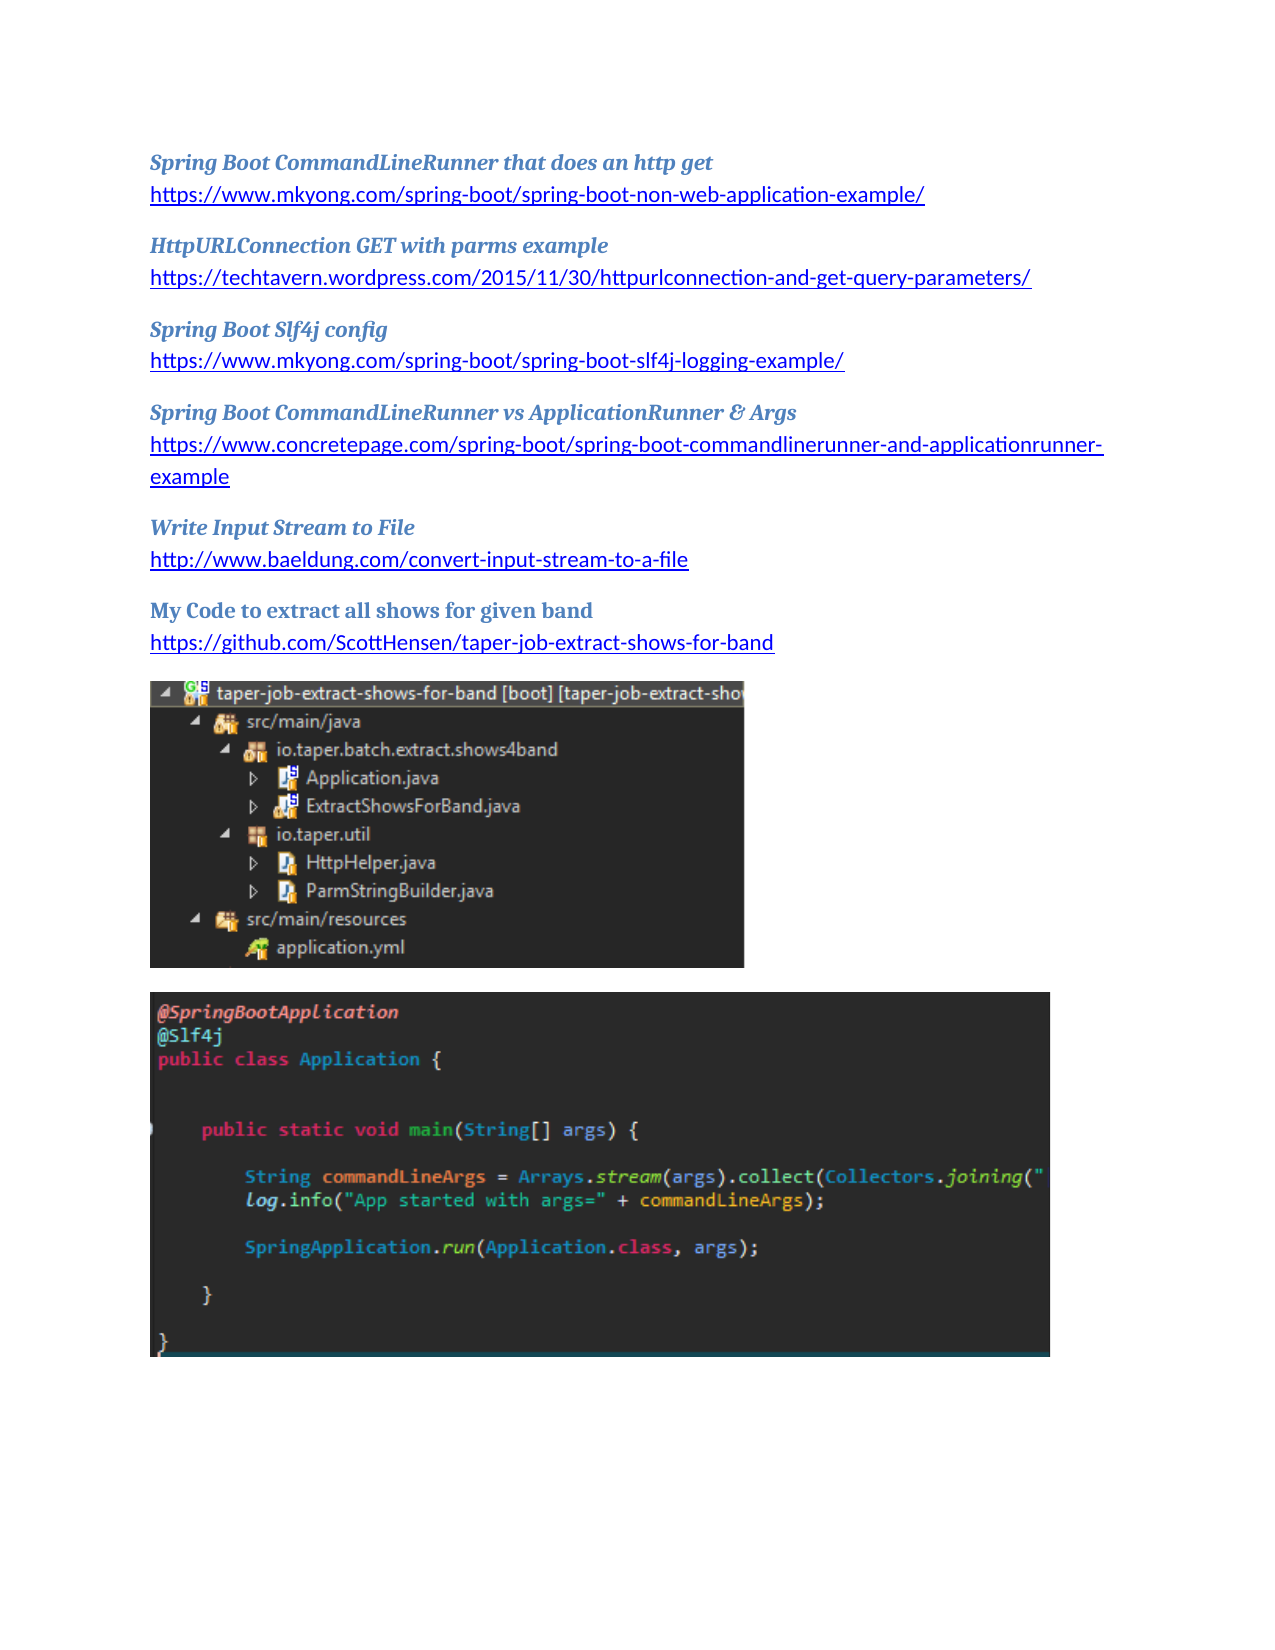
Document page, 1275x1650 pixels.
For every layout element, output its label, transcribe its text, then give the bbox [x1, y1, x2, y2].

text https://www.concretepage.com/spring-boot/spring-boot-commandlinerunner-and-applicationrunner-example [150, 430, 1125, 490]
text https://www.mkyong.com/spring-boot/spring-boot-non-web-application-example/ [150, 180, 1125, 208]
subtitle Spring Boot Slf4j config [150, 316, 1125, 343]
picture [150, 681, 746, 968]
text http://www.baeldung.com/convert-input-stream-to-a-file [150, 545, 1125, 573]
subtitle My Code to extract all shows for given band [150, 598, 1125, 625]
subtitle Spring Boot CommandLineRunner that does an http get [150, 150, 1125, 176]
subtitle Spring Boot CommandLineRunner vs ApplicationRunner & Args [150, 400, 1125, 426]
text https://www.mkyong.com/spring-boot/spring-boot-slf4j-logging-example/ [150, 347, 1125, 375]
text https://github.com/ScottHensen/taper-job-extract-shows-for-band [150, 628, 1125, 657]
subtitle Write Input Stream to File [150, 515, 1125, 541]
text https://techtavern.wordpress.com/2015/11/30/httpurlconnection-and-get-query-parameters/ [150, 263, 1125, 291]
picture [150, 992, 1050, 1357]
subtitle HttpURLConnection GET with parms example [150, 233, 1125, 259]
